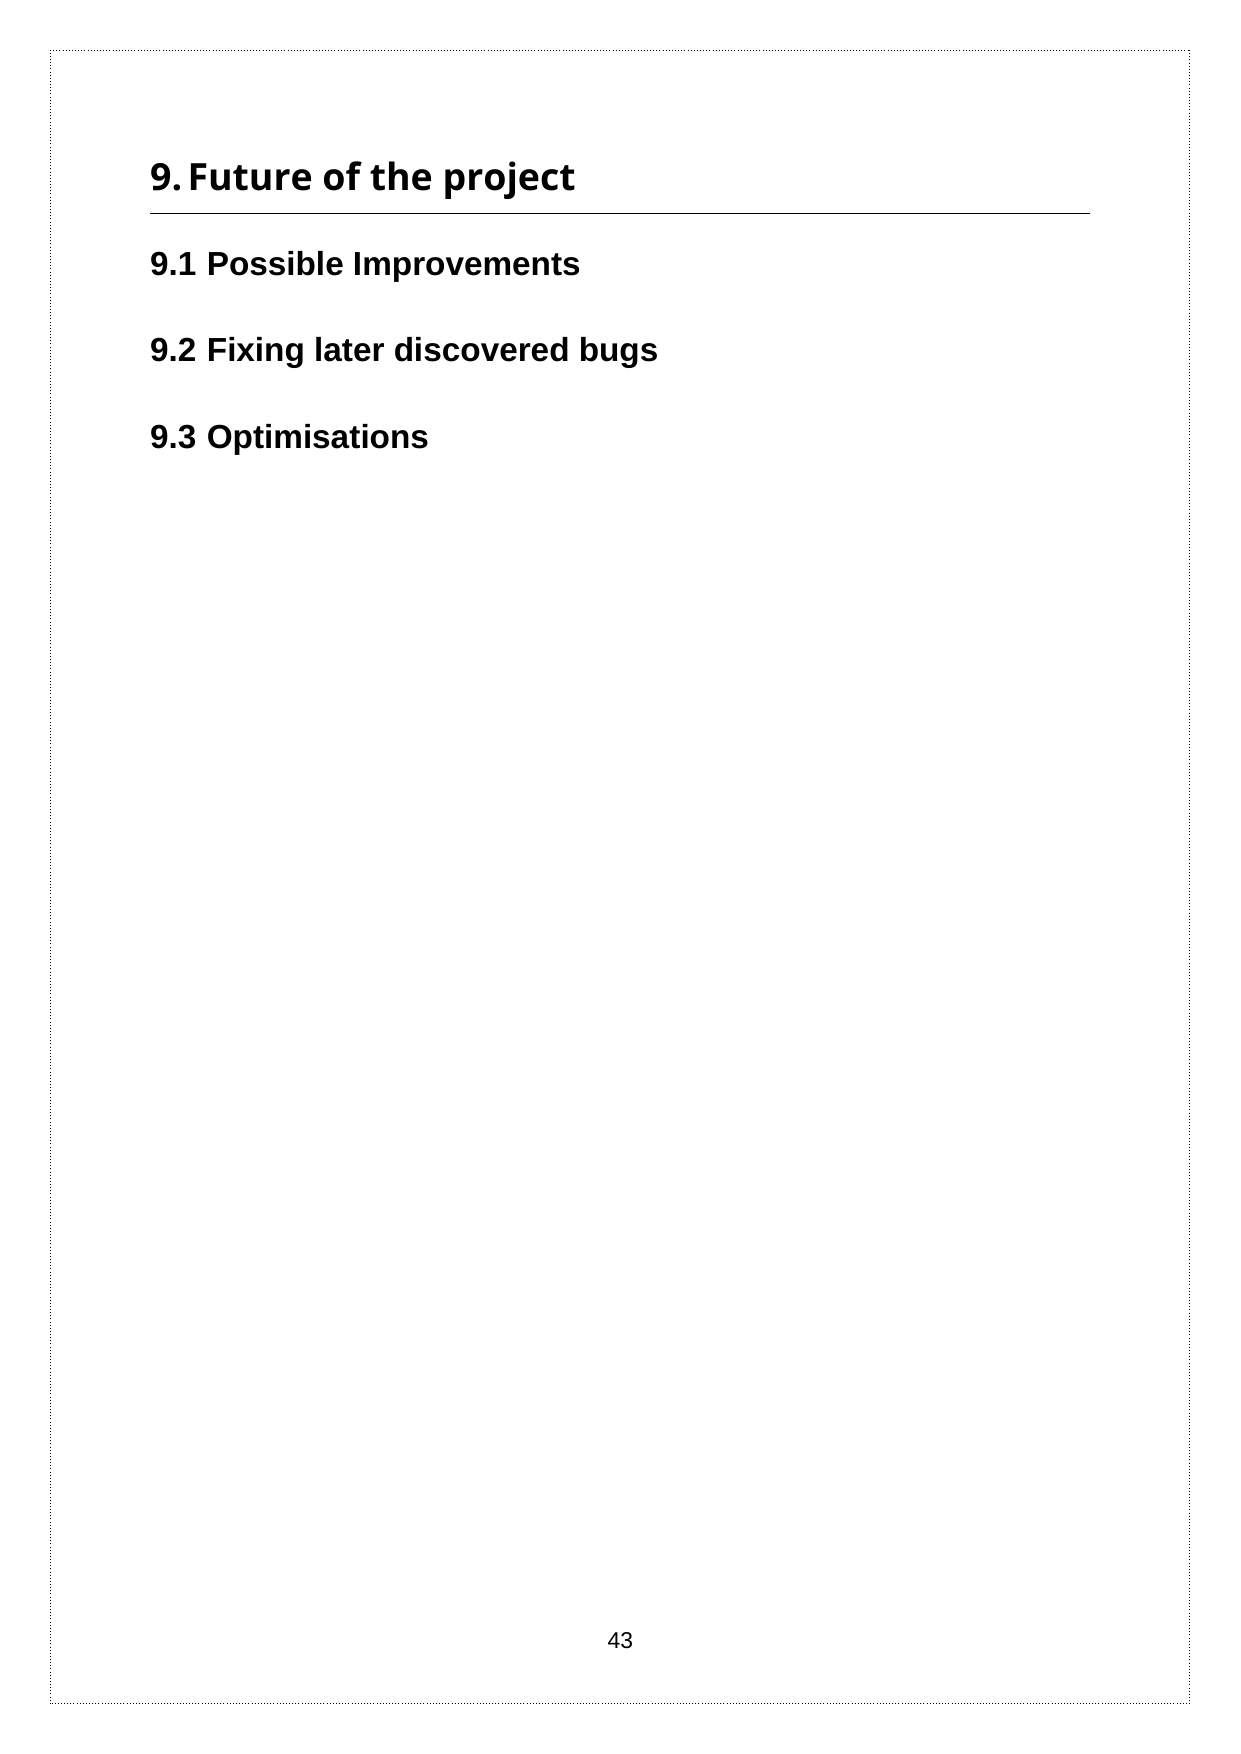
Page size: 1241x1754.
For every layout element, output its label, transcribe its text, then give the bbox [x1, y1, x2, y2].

subtitle Future of the project [150, 150, 1090, 213]
subtitle Fixing later discovered bugs [150, 330, 1090, 369]
subtitle Possible Improvements [150, 244, 1090, 282]
subtitle Optimisations [150, 417, 1090, 455]
